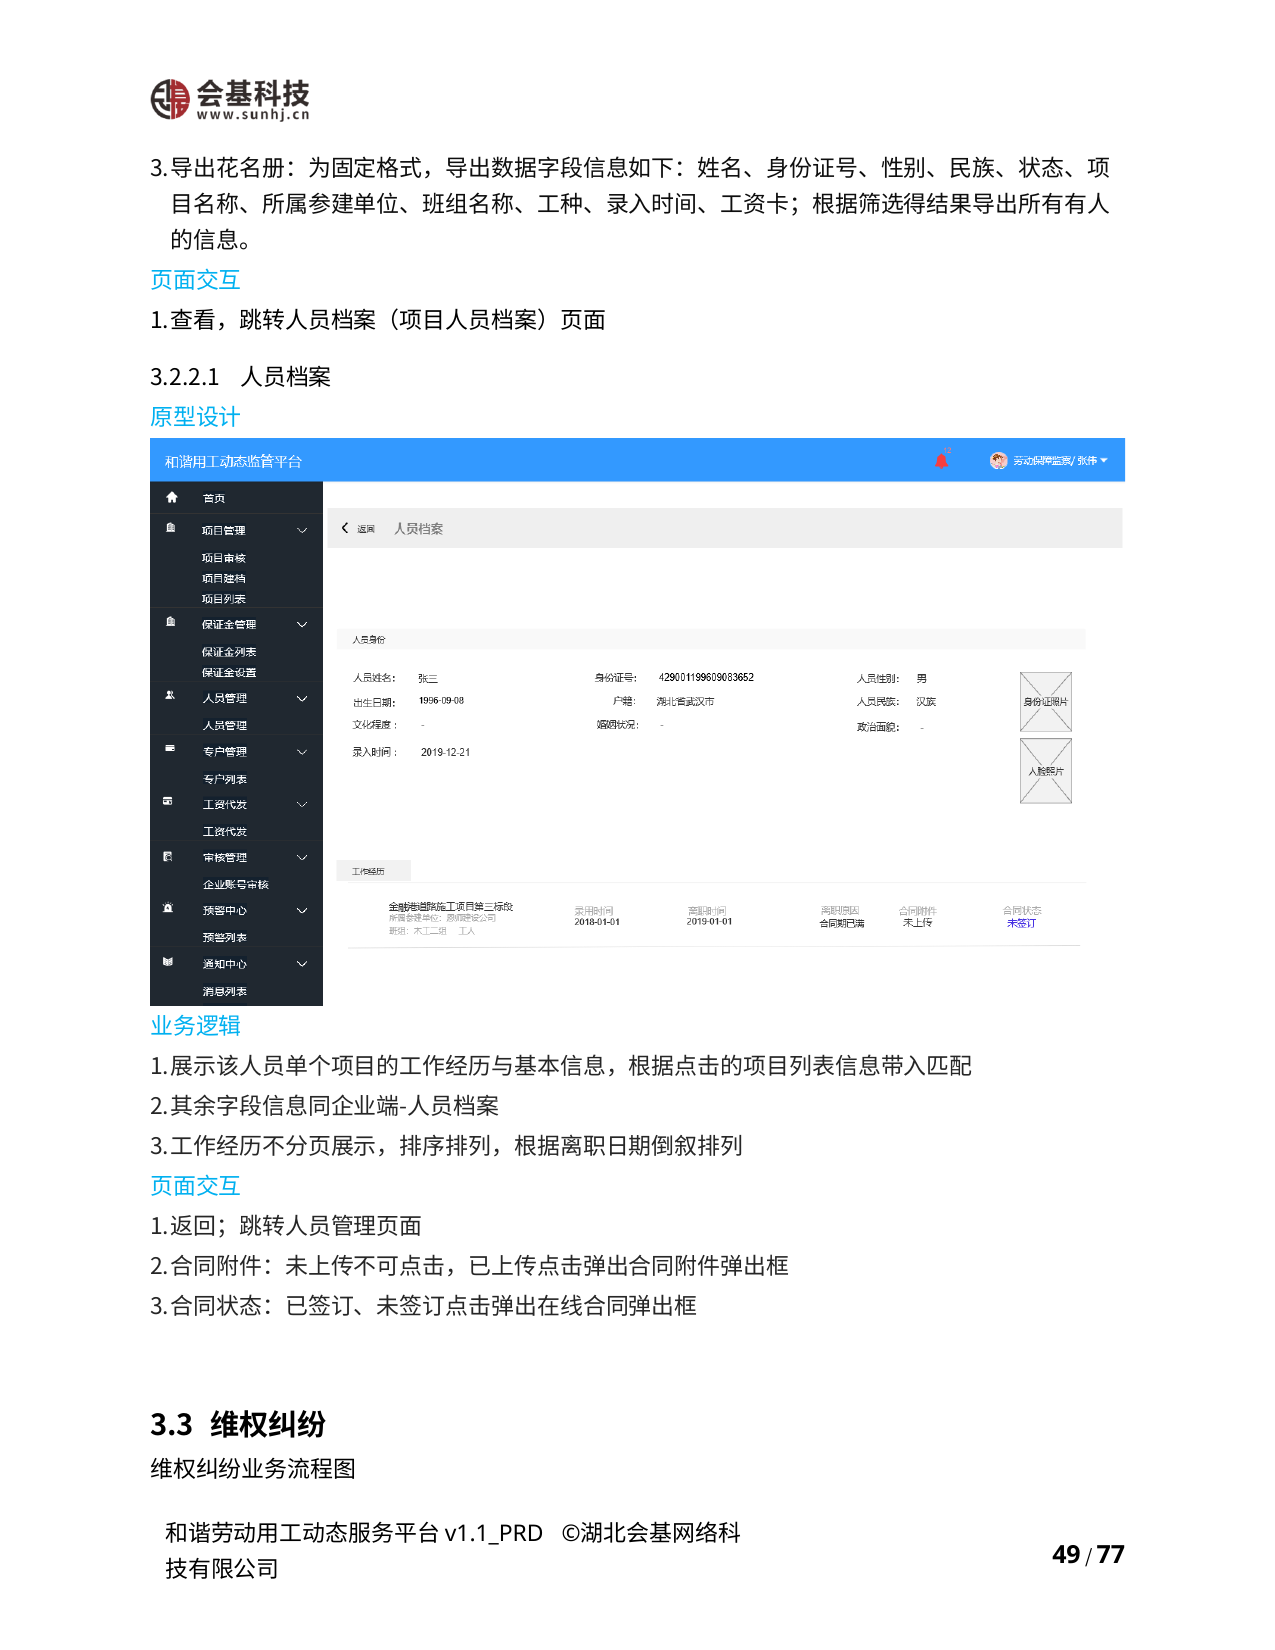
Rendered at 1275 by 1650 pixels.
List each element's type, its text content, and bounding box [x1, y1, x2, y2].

text 维权纠纷业务流程图 [150, 1451, 1125, 1484]
list 合同状态：已签订、未签订点击弹出在线合同弹出框 [150, 1288, 1125, 1321]
subtitle 人员档案 [150, 358, 1125, 392]
list 工作经历不分页展示，排序排列，根据离职日期倒叙排列 [150, 1128, 1125, 1161]
list 查看，跳转人员档案（项目人员档案）页面 [150, 302, 1125, 335]
text 业务逻辑 [150, 1006, 1125, 1041]
list 其余字段信息同企业端-人员档案 [150, 1088, 1125, 1121]
text 原型设计 [150, 398, 1125, 432]
list 返回；跳转人员管理页面 [150, 1208, 1125, 1241]
picture [150, 438, 1125, 1006]
subtitle 维权纠纷 [150, 1401, 1125, 1443]
list 展示该人员单个项目的工作经历与基本信息，根据点击的项目列表信息带入匹配 [150, 1048, 1125, 1081]
list 导出花名册：为固定格式，导出数据字段信息如下：姓名、身份证号、性别、民族、状态、项目名称、所属参建单位、班组名称、工种、录入时间、工资卡；根据筛选得结果导出所有有人的信息。 [150, 150, 1125, 255]
list 合同附件：未上传不可点击，已上传点击弹出合同附件弹出框 [150, 1248, 1125, 1281]
text 页面交互 [150, 1168, 1125, 1201]
text 页面交互 [150, 262, 1125, 295]
picture [150, 79, 309, 122]
